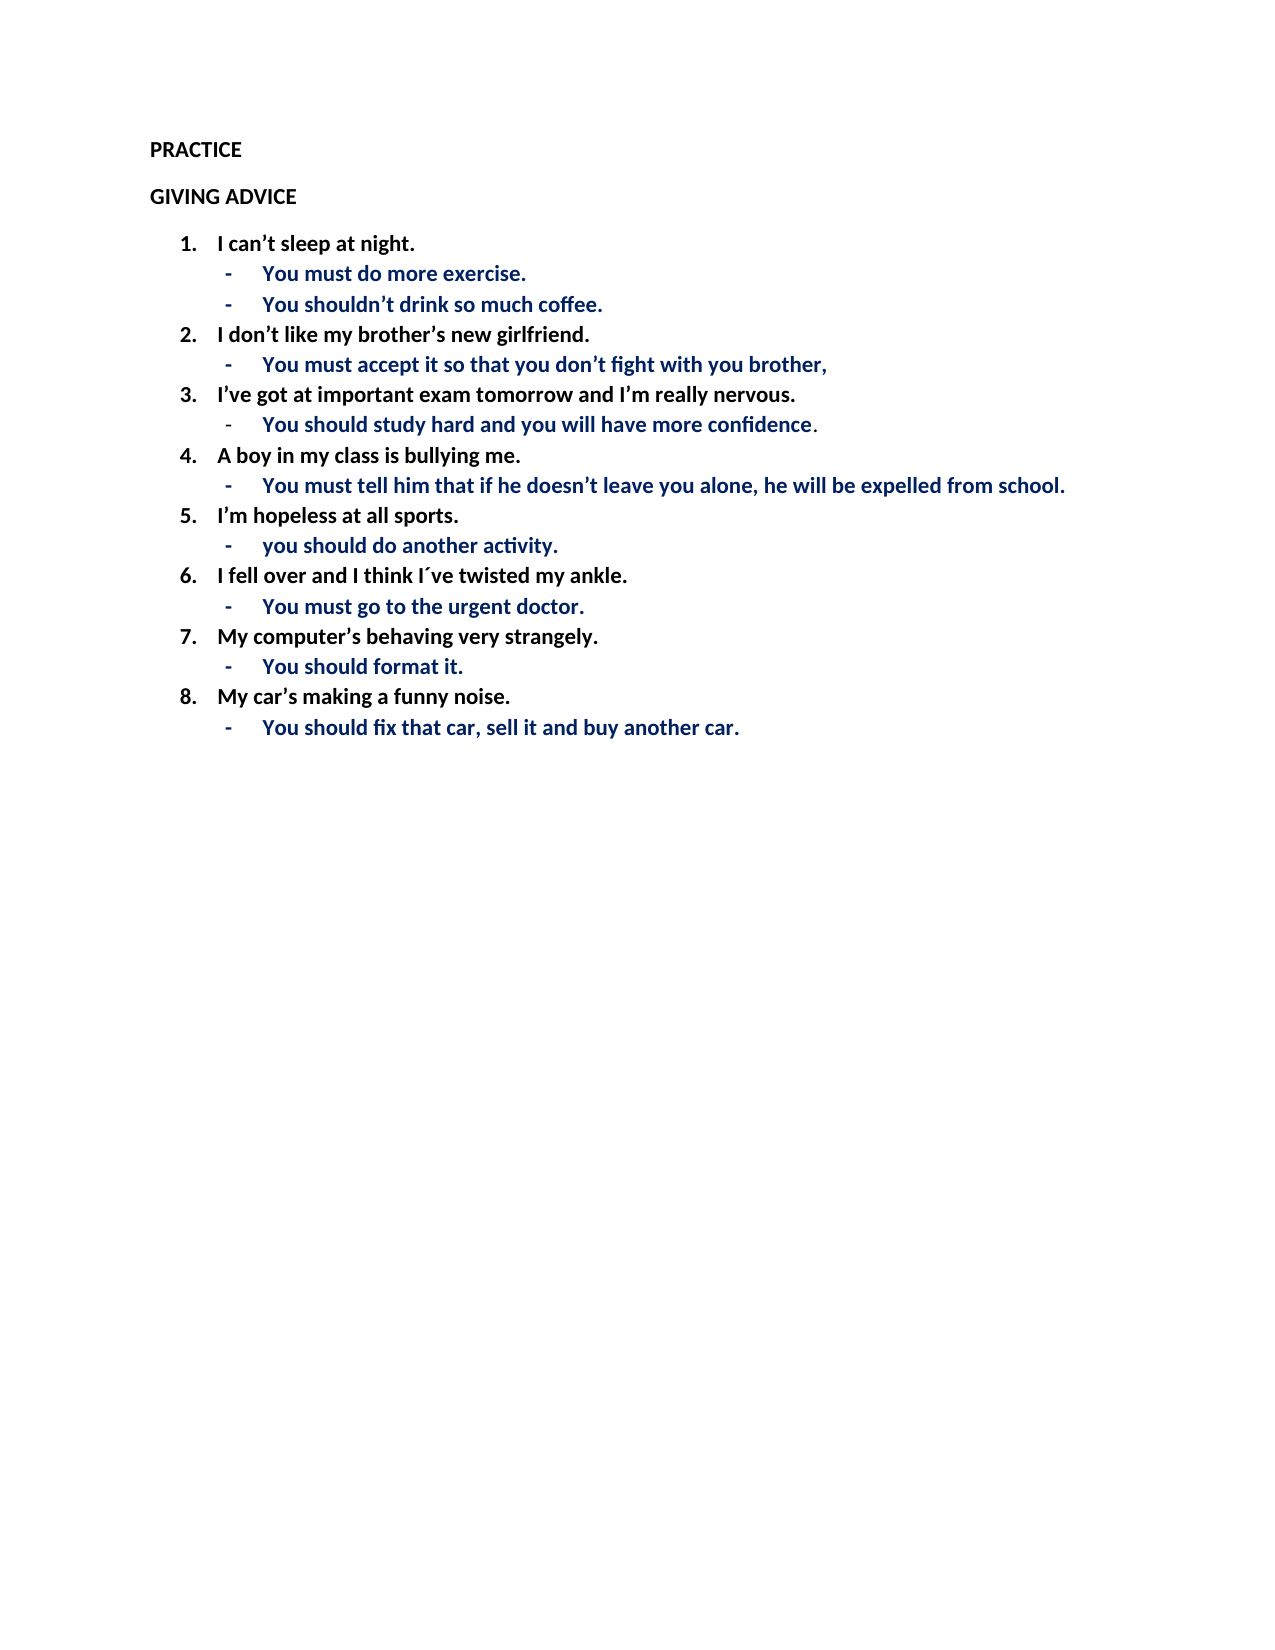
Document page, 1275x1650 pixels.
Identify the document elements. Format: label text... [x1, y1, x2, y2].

text GIVING ADVICE [150, 182, 1125, 210]
text PRACTICE [150, 136, 1125, 163]
list You must go to the urgent doctor. [225, 592, 1125, 620]
list A boy in my class is bullying me. [179, 441, 1125, 469]
list I’ve got at important exam tomorrow and I’m really nervous. [179, 380, 1125, 408]
list You should study hard and you will have more confidence. [225, 411, 1125, 438]
list You shouldn’t drink so much coffee. [225, 290, 1125, 318]
list My computer’s behaving very strangely. [179, 622, 1125, 650]
list I’m hopeless at all sports. [179, 501, 1125, 529]
list You must do more exercise. [225, 259, 1125, 287]
list You should fix that car, sell it and buy another car. [225, 713, 1125, 741]
list You should format it. [225, 652, 1125, 680]
list I don’t like my brother’s new girlfriend. [179, 320, 1125, 348]
list I fell over and I think I´ve twisted my ankle. [179, 562, 1125, 589]
list My car’s making a funny noise. [179, 682, 1125, 710]
list I can’t sleep at night. [179, 229, 1125, 257]
list you should do another activity. [225, 531, 1125, 559]
list You must accept it so that you don’t fight with you brother, [225, 350, 1125, 378]
list You must tell him that if he doesn’t leave you alone, he will be expelled from school. [225, 471, 1125, 499]
